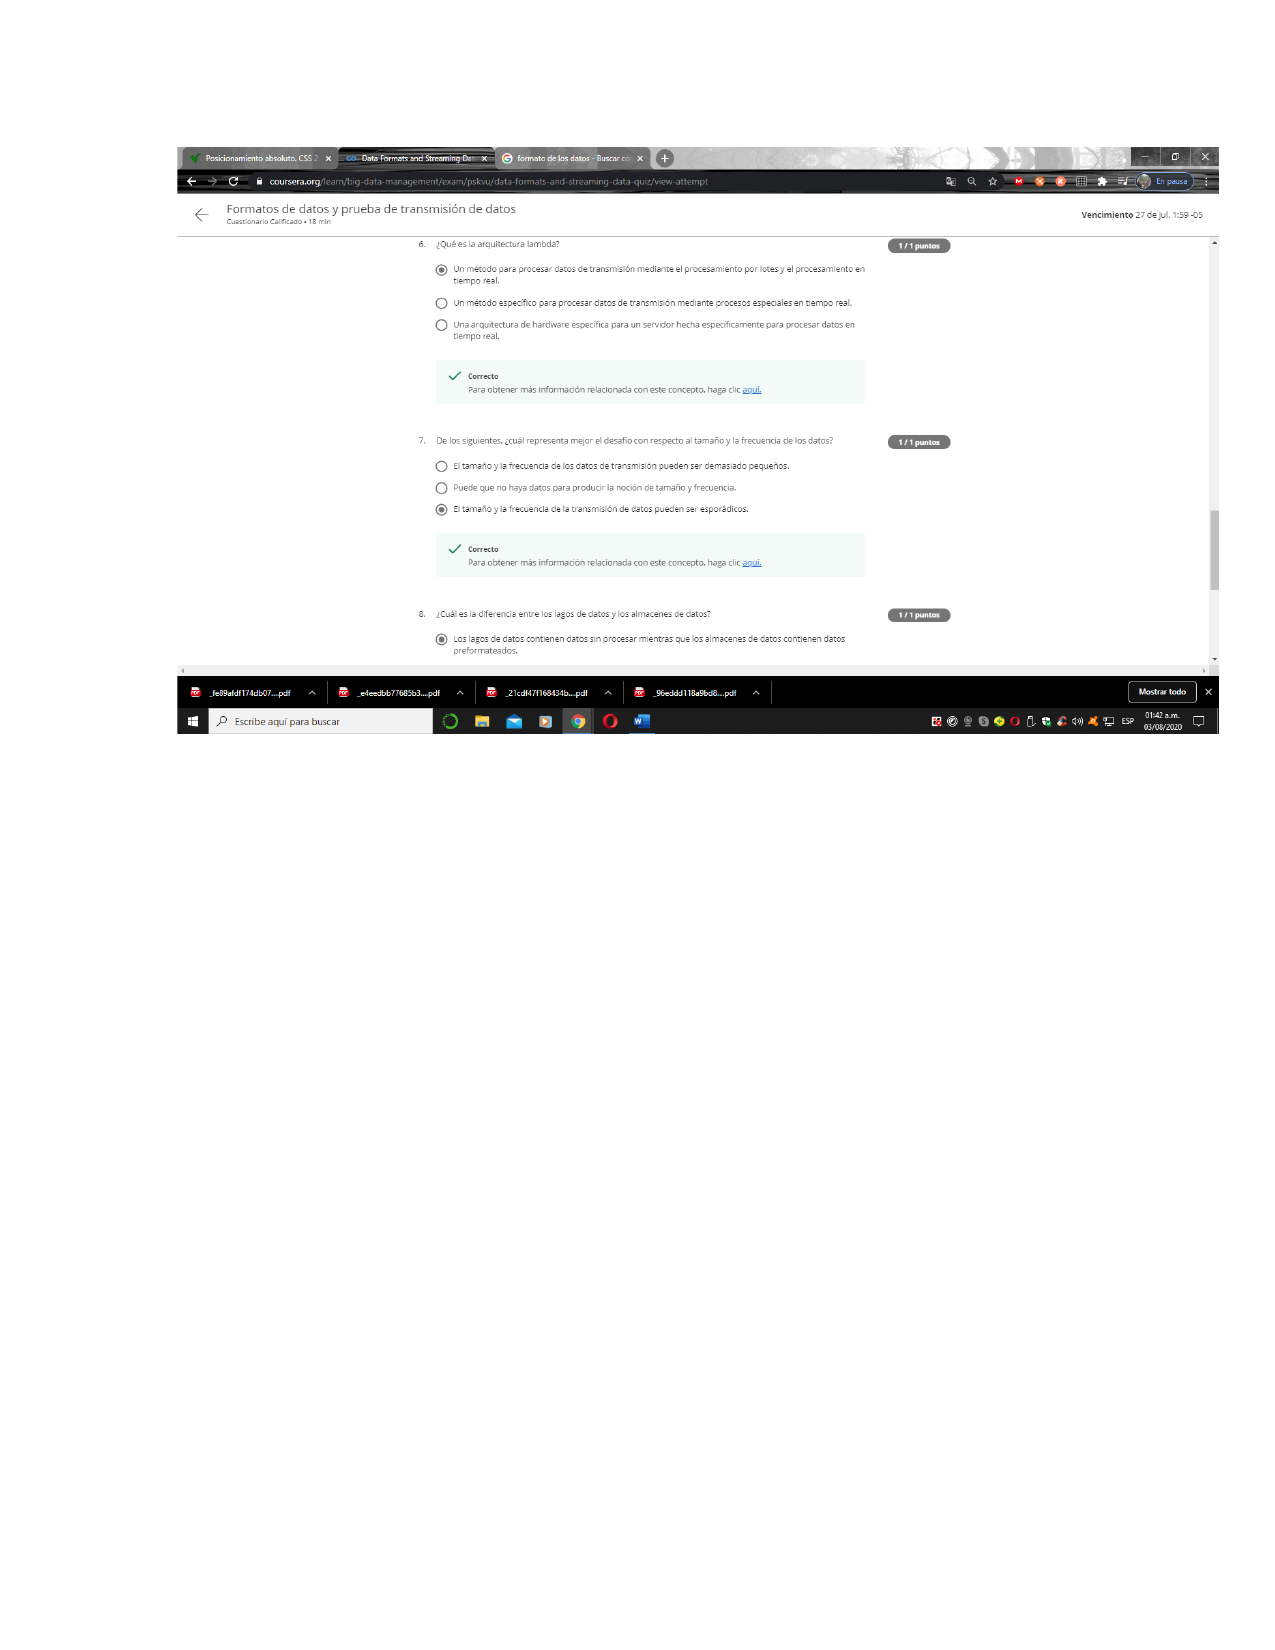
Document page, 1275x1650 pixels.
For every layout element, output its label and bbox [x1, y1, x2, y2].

picture [177, 147, 1219, 734]
